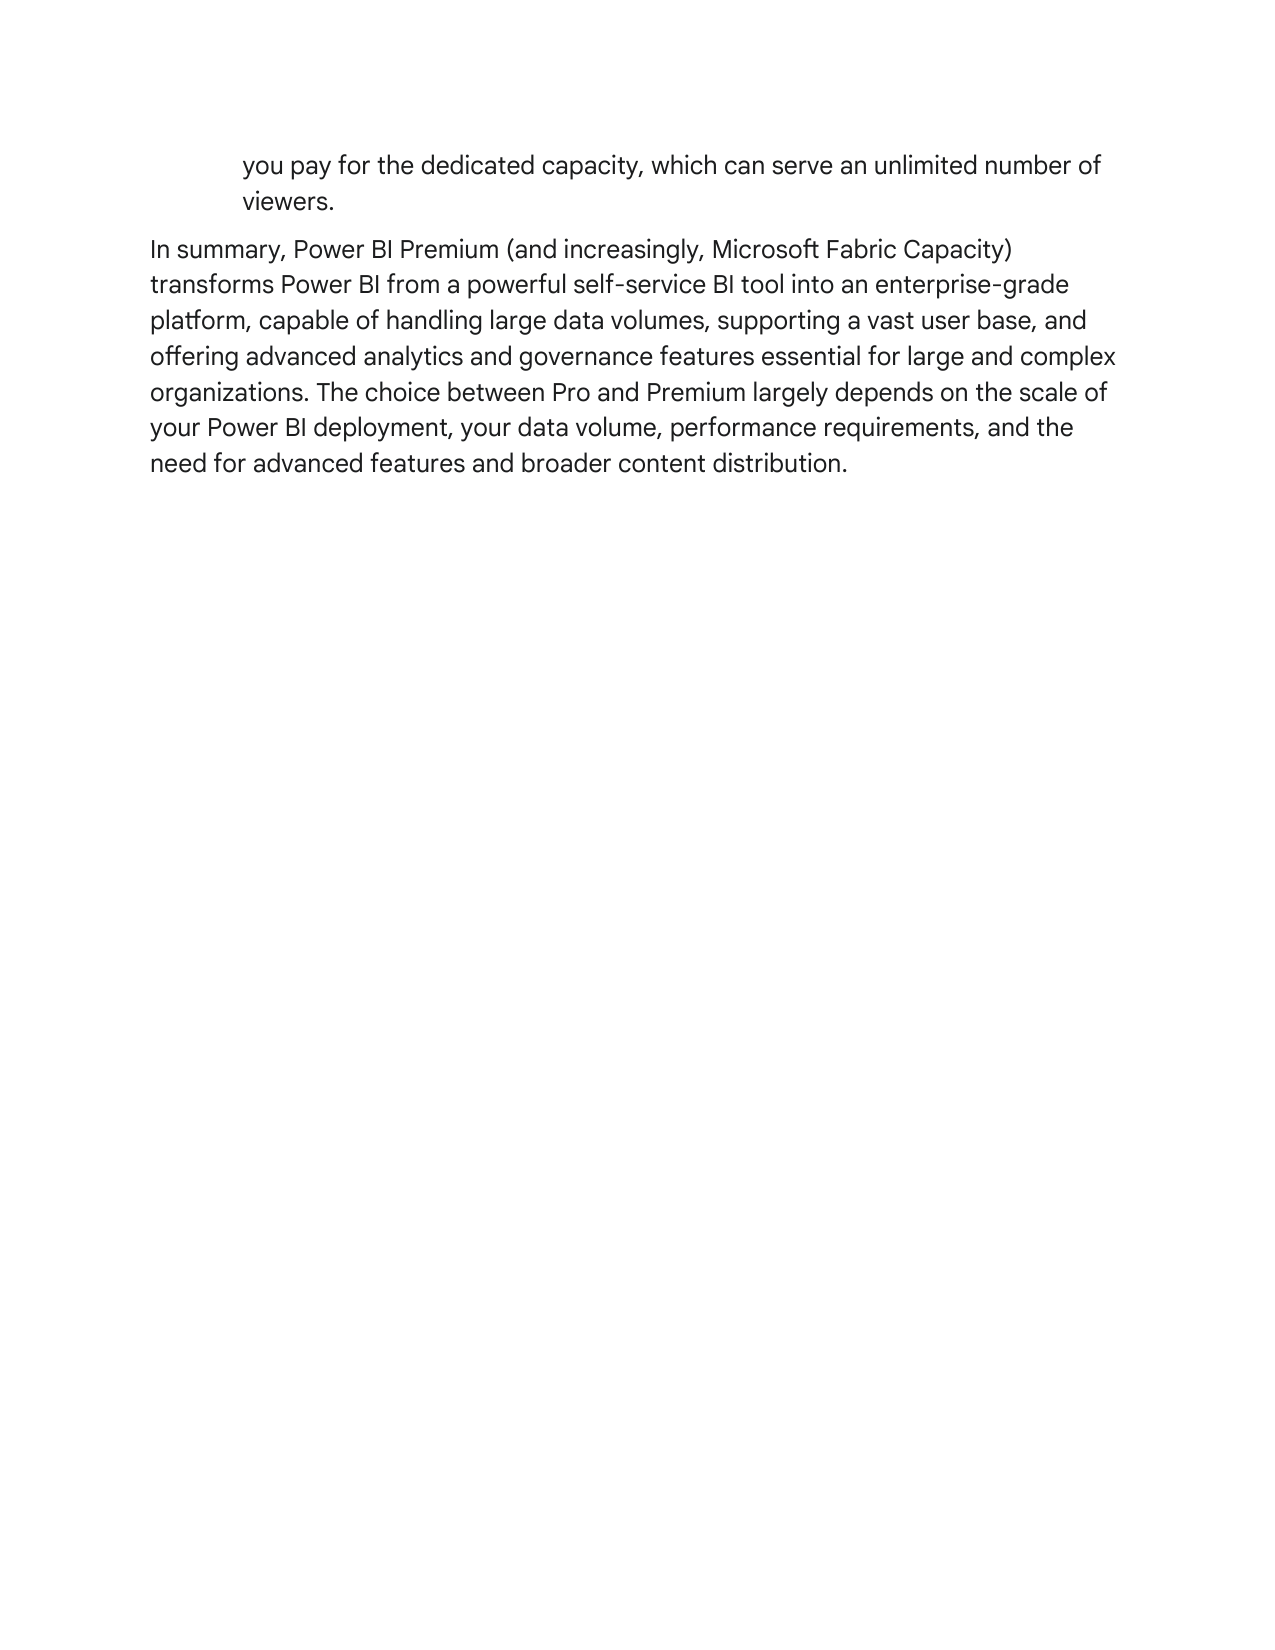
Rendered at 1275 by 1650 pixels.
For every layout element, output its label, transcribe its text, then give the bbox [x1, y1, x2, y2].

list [205, 150, 1125, 217]
text In summary, Power BI Premium (and increasingly, Microsoft Fabric Capacity) transforms Power BI from a powerful self-service BI tool into an enterprise-grade platform, capable of handling large data volumes, supporting a vast user base, and offering advanced analytics and governance features essential for large and complex organizations. The choice between Pro and Premium largely depends on the scale of your Power BI deployment, your data volume, performance requirements, and the need for advanced features and broader content distribution. [150, 234, 1125, 480]
